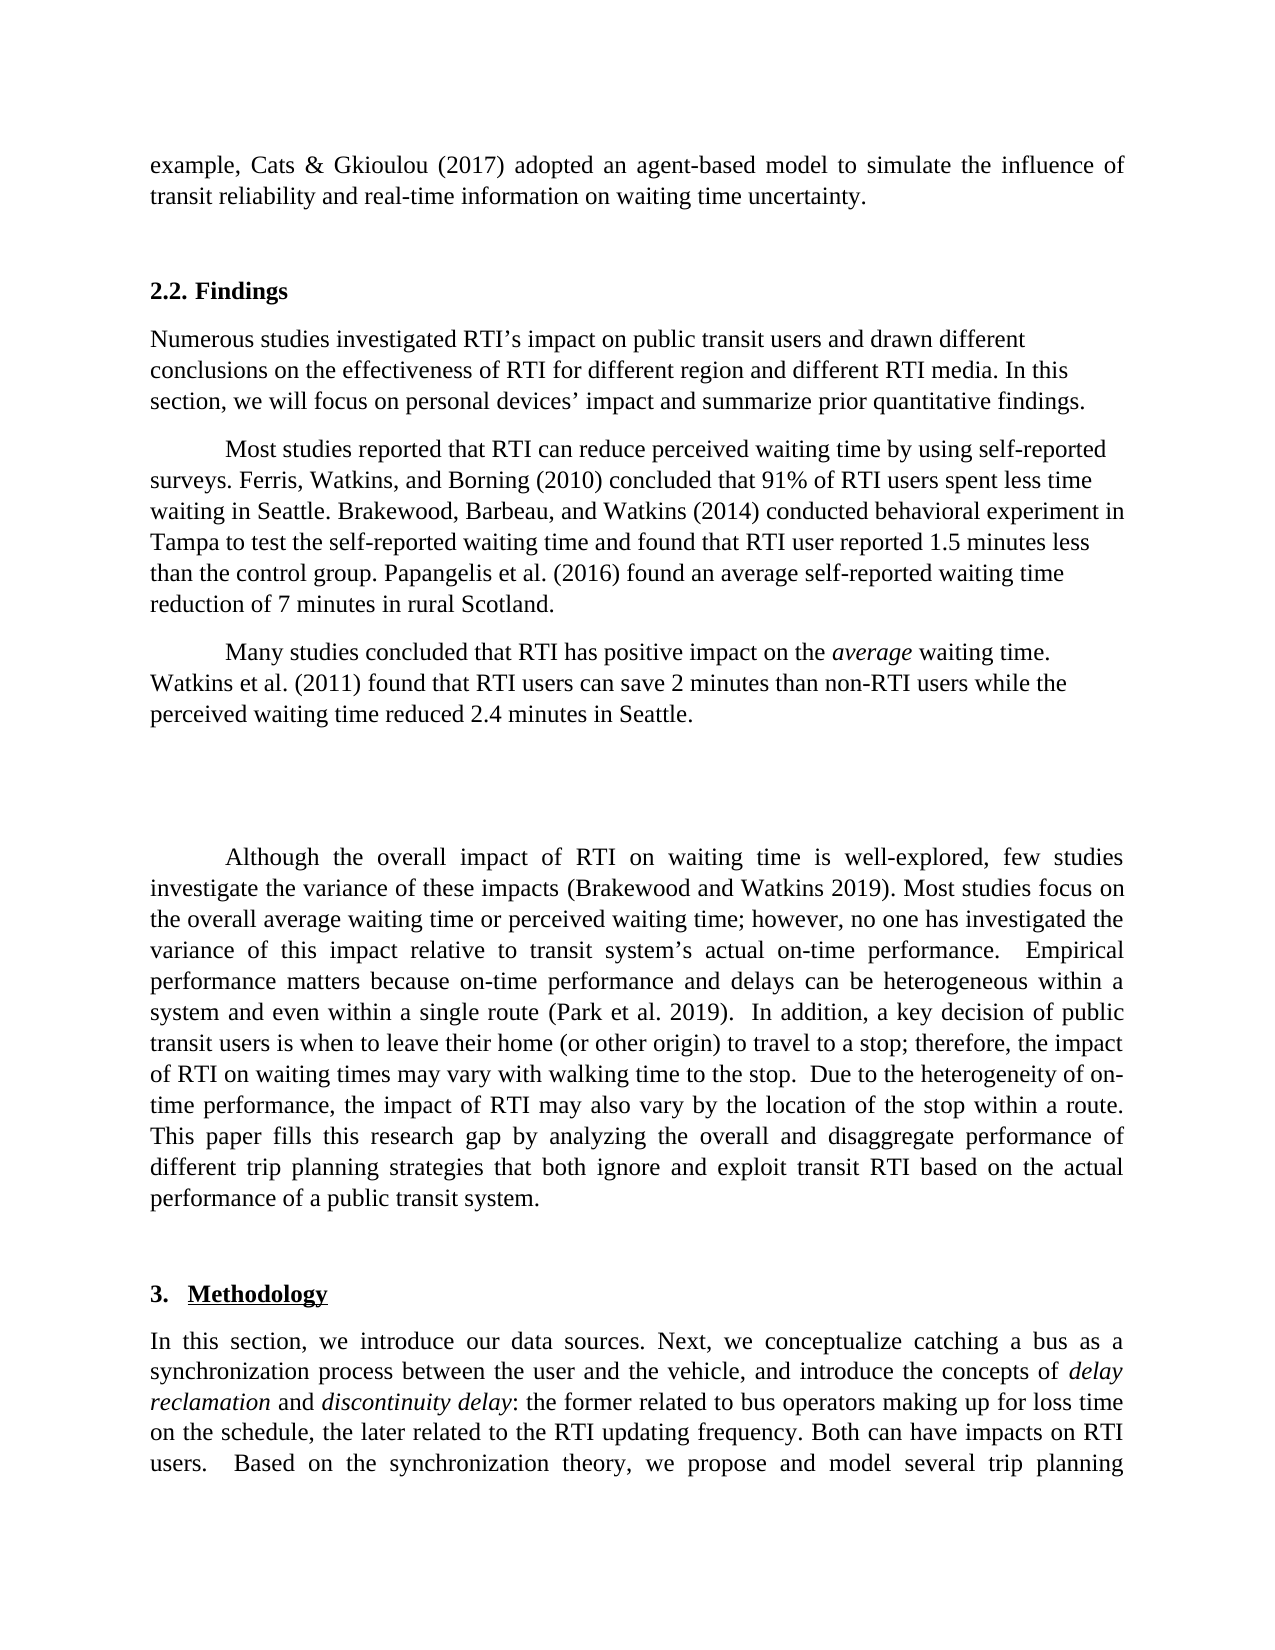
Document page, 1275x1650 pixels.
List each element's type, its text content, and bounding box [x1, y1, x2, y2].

text Many studies concluded that RTI has positive impact on the average waiting time. Watkins et al. (2011) found that RTI users can save 2 minutes than non-RTI users while the perceived waiting time reduced 2.4 minutes in Seattle. [150, 637, 1125, 728]
text Although the overall impact of RTI on waiting time is well-explored, few studies investigate the variance of these impacts (Brakewood and Watkins 2019). Most studies focus on the overall average waiting time or perceived waiting time; however, no one has investigated the variance of this impact relative to transit system’s actual on-time performance. Empirical performance matters because on-time performance and delays can be heterogeneous within a system and even within a single route (Park et al. 2019). In addition, a key decision of public transit users is when to leave their home (or other origin) to travel to a stop; therefore, the impact of RTI on waiting times may vary with walking time to the stop. Due to the heterogeneity of on-time performance, the impact of RTI may also vary by the location of the stop within a route. This paper fills this research gap by analyzing the overall and disaggregate performance of different trip planning strategies that both ignore and exploit transit RTI based on the actual performance of a public transit system. [150, 842, 1125, 1212]
text Numerous studies investigated RTI’s impact on public transit users and drawn different conclusions on the effectiveness of RTI for different region and different RTI media. In this section, we will focus on personal devices’ impact and summarize prior quantitative findings. [150, 324, 1125, 415]
list Methodology [150, 1279, 1125, 1308]
text Most studies reported that RTI can reduce perceived waiting time by using self-reported surveys. Ferris, Watkins, and Borning (2010) concluded that 91% of RTI users spent less time waiting in Seattle. Brakewood, Barbeau, and Watkins (2014) conducted behavioral experiment in Tampa to test the self-reported waiting time and found that RTI user reported 1.5 minutes less than the control group. Papangelis et al. (2016) found an average self-reported waiting time reduction of 7 minutes in rural Scotland. [150, 434, 1125, 618]
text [150, 1326, 1125, 1476]
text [150, 150, 1125, 210]
list Findings [150, 276, 1125, 305]
